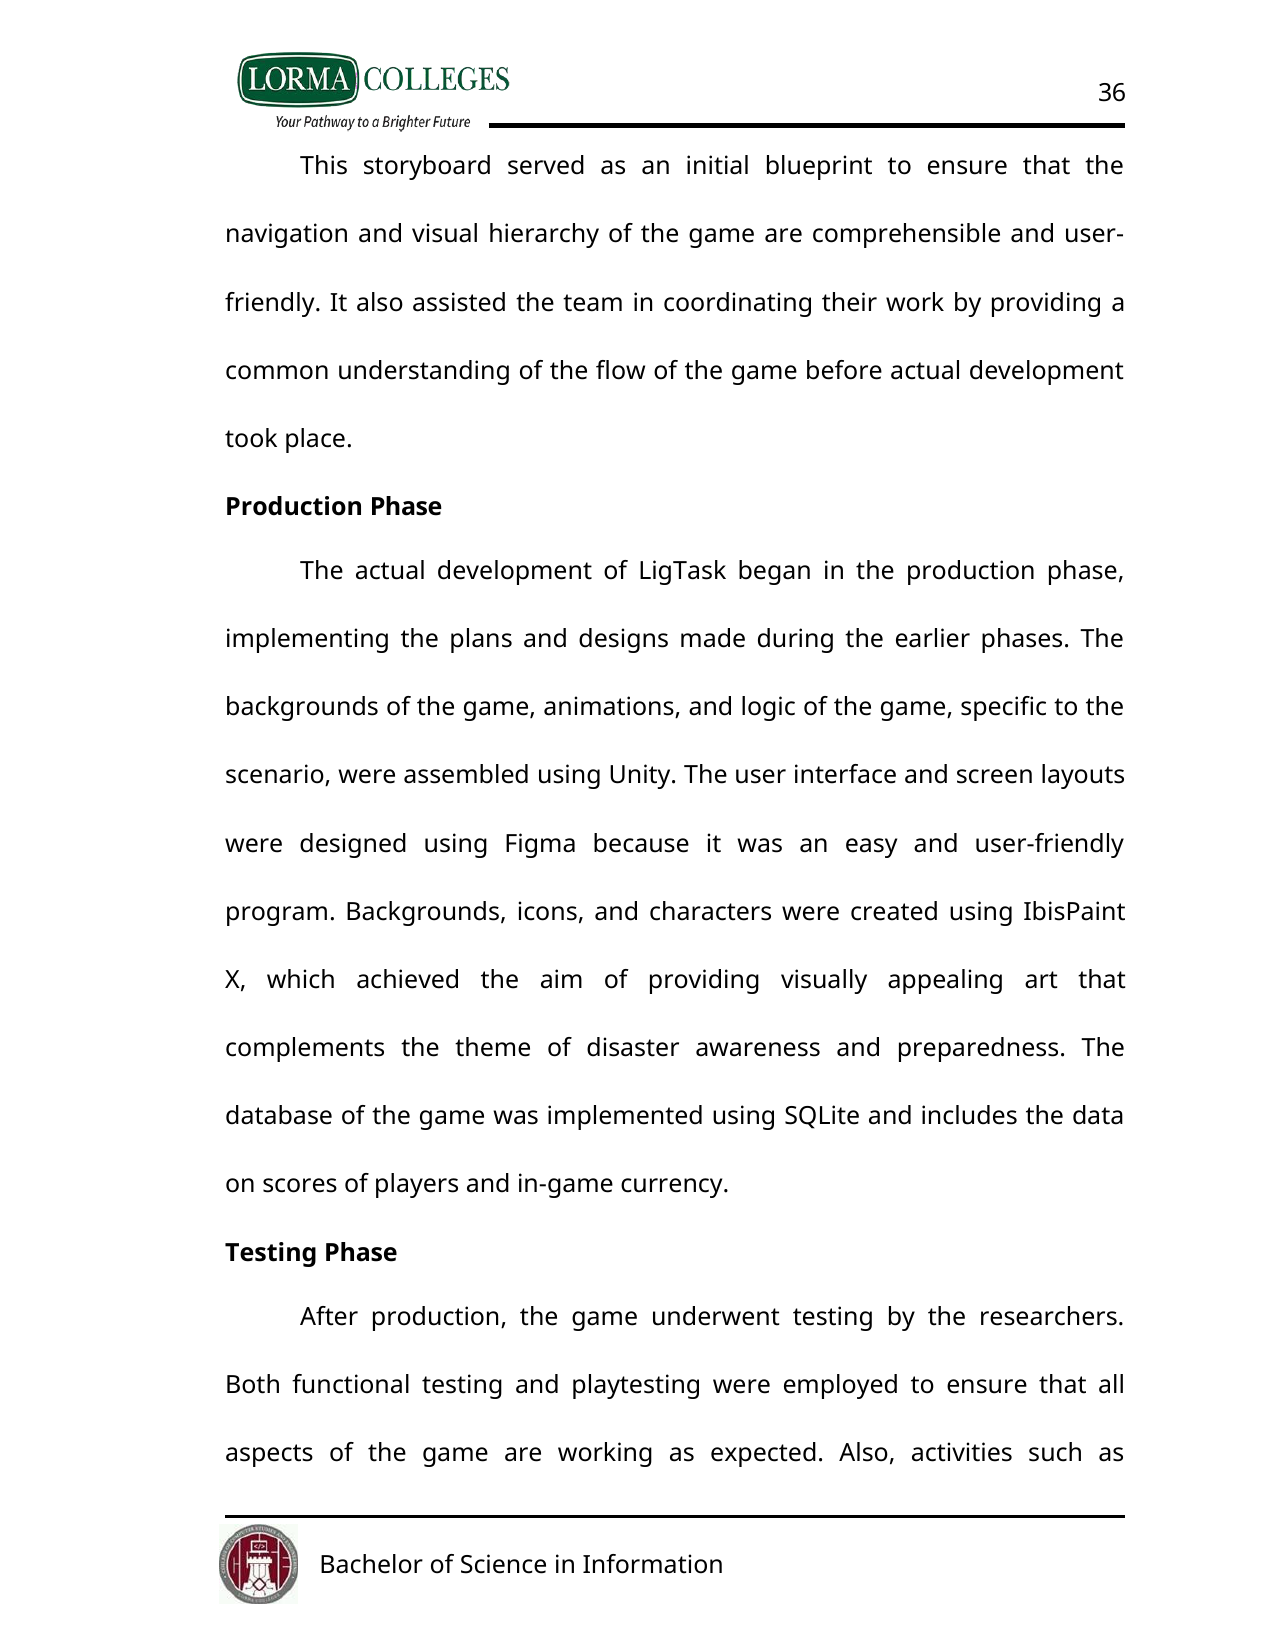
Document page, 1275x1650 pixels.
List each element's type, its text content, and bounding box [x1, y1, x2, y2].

text The actual development of LigTask began in the production phase, implementing the plans and designs made during the earlier phases. The backgrounds of the game, animations, and logic of the game, specific to the scenario, were assembled using Unity. The user interface and screen layouts were designed using Figma because it was an easy and user-friendly program. Backgrounds, icons, and characters were created using IbisPaint X, which achieved the aim of providing visually appealing art that complements the theme of disaster awareness and preparedness. The database of the game was implemented using SQLite and includes the data on scores of players and in-game currency. [225, 553, 1126, 1200]
subtitle Production Phase [225, 489, 1162, 523]
picture [225, 41, 521, 148]
subtitle Testing Phase [225, 1234, 1162, 1268]
picture [219, 1524, 298, 1604]
text This storyboard served as an initial blueprint to ensure that the navigation and visual hierarchy of the game are comprehensible and user-friendly. It also assisted the team in coordinating their work by providing a common understanding of the flow of the game before actual development took place. [225, 148, 1125, 454]
